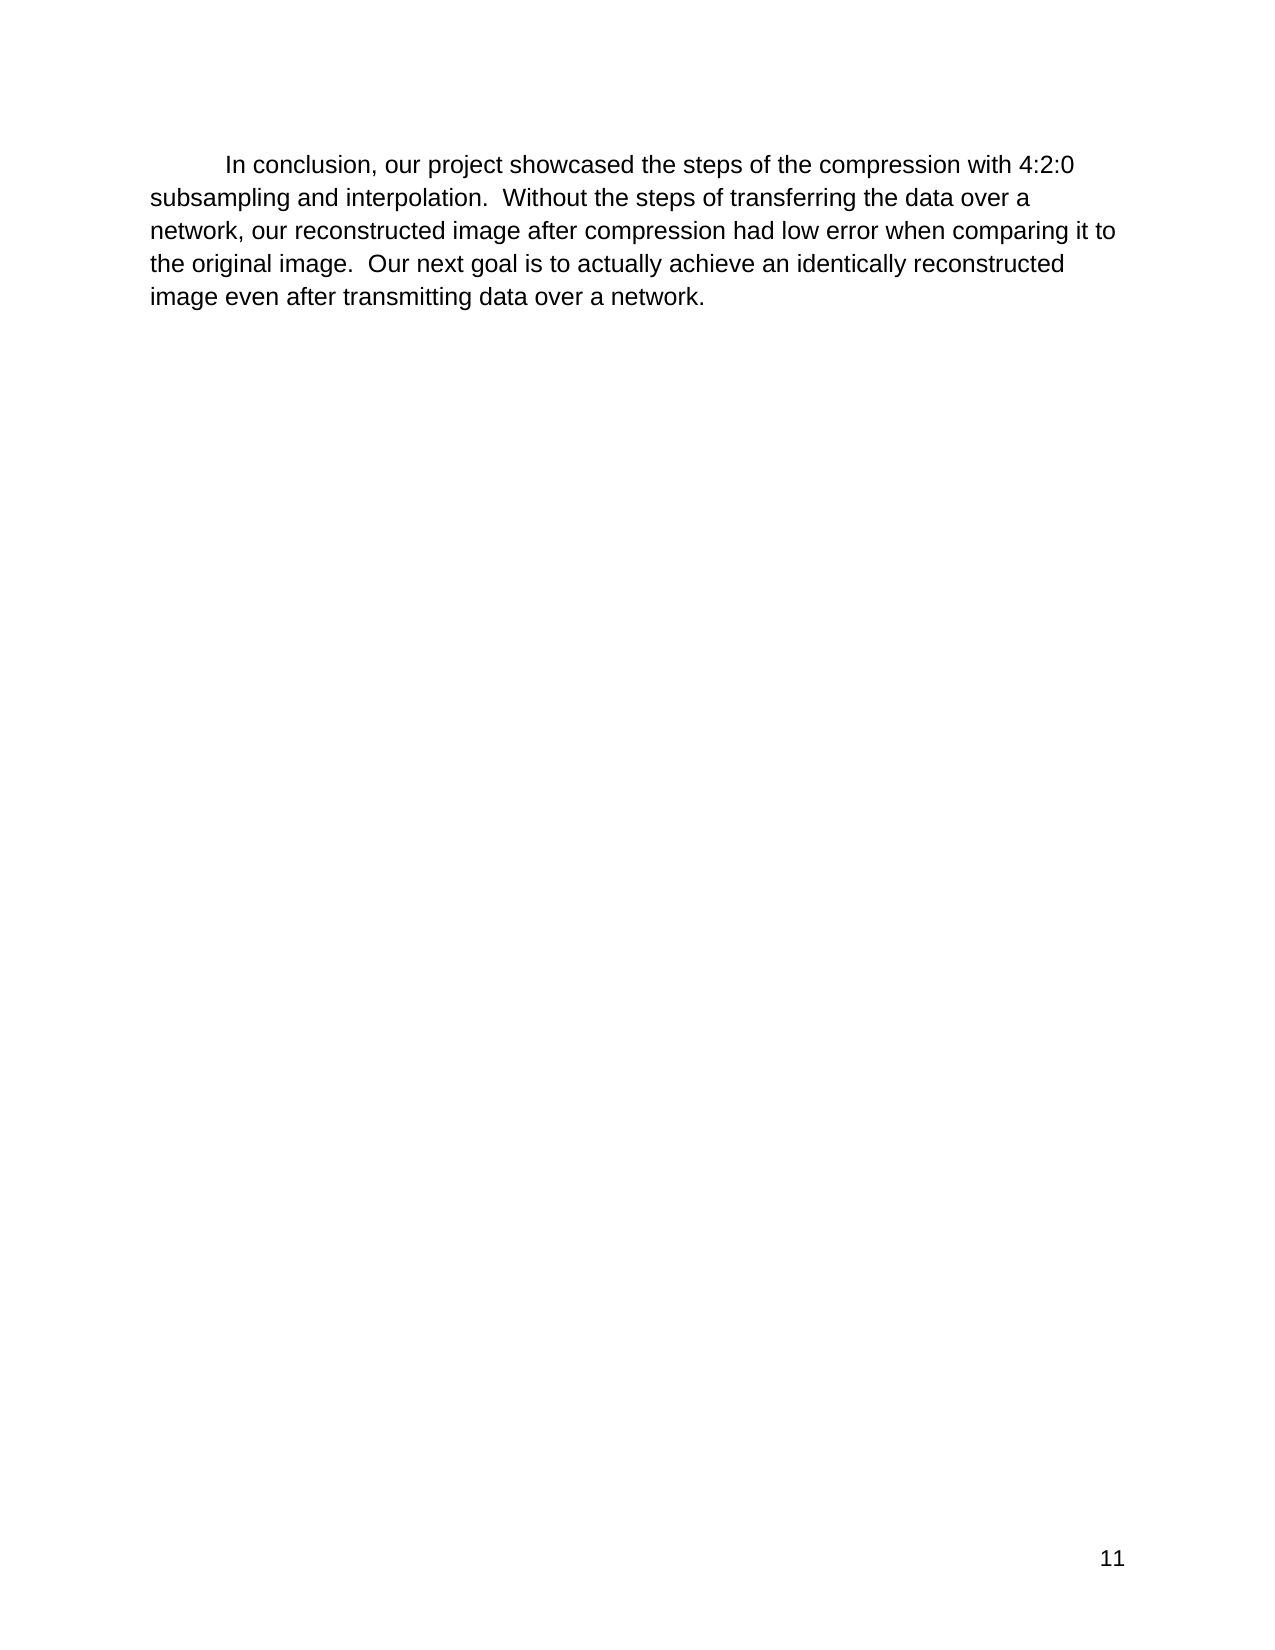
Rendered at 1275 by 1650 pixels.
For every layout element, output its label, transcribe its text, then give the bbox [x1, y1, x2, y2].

text In conclusion, our project showcased the steps of the compression with 4:2:0 subsampling and interpolation. Without the steps of transferring the data over a network, our reconstructed image after compression had low error when comparing it to the original image. Our next goal is to actually achieve an identically reconstructed image even after transmitting data over a network. [150, 150, 1125, 311]
